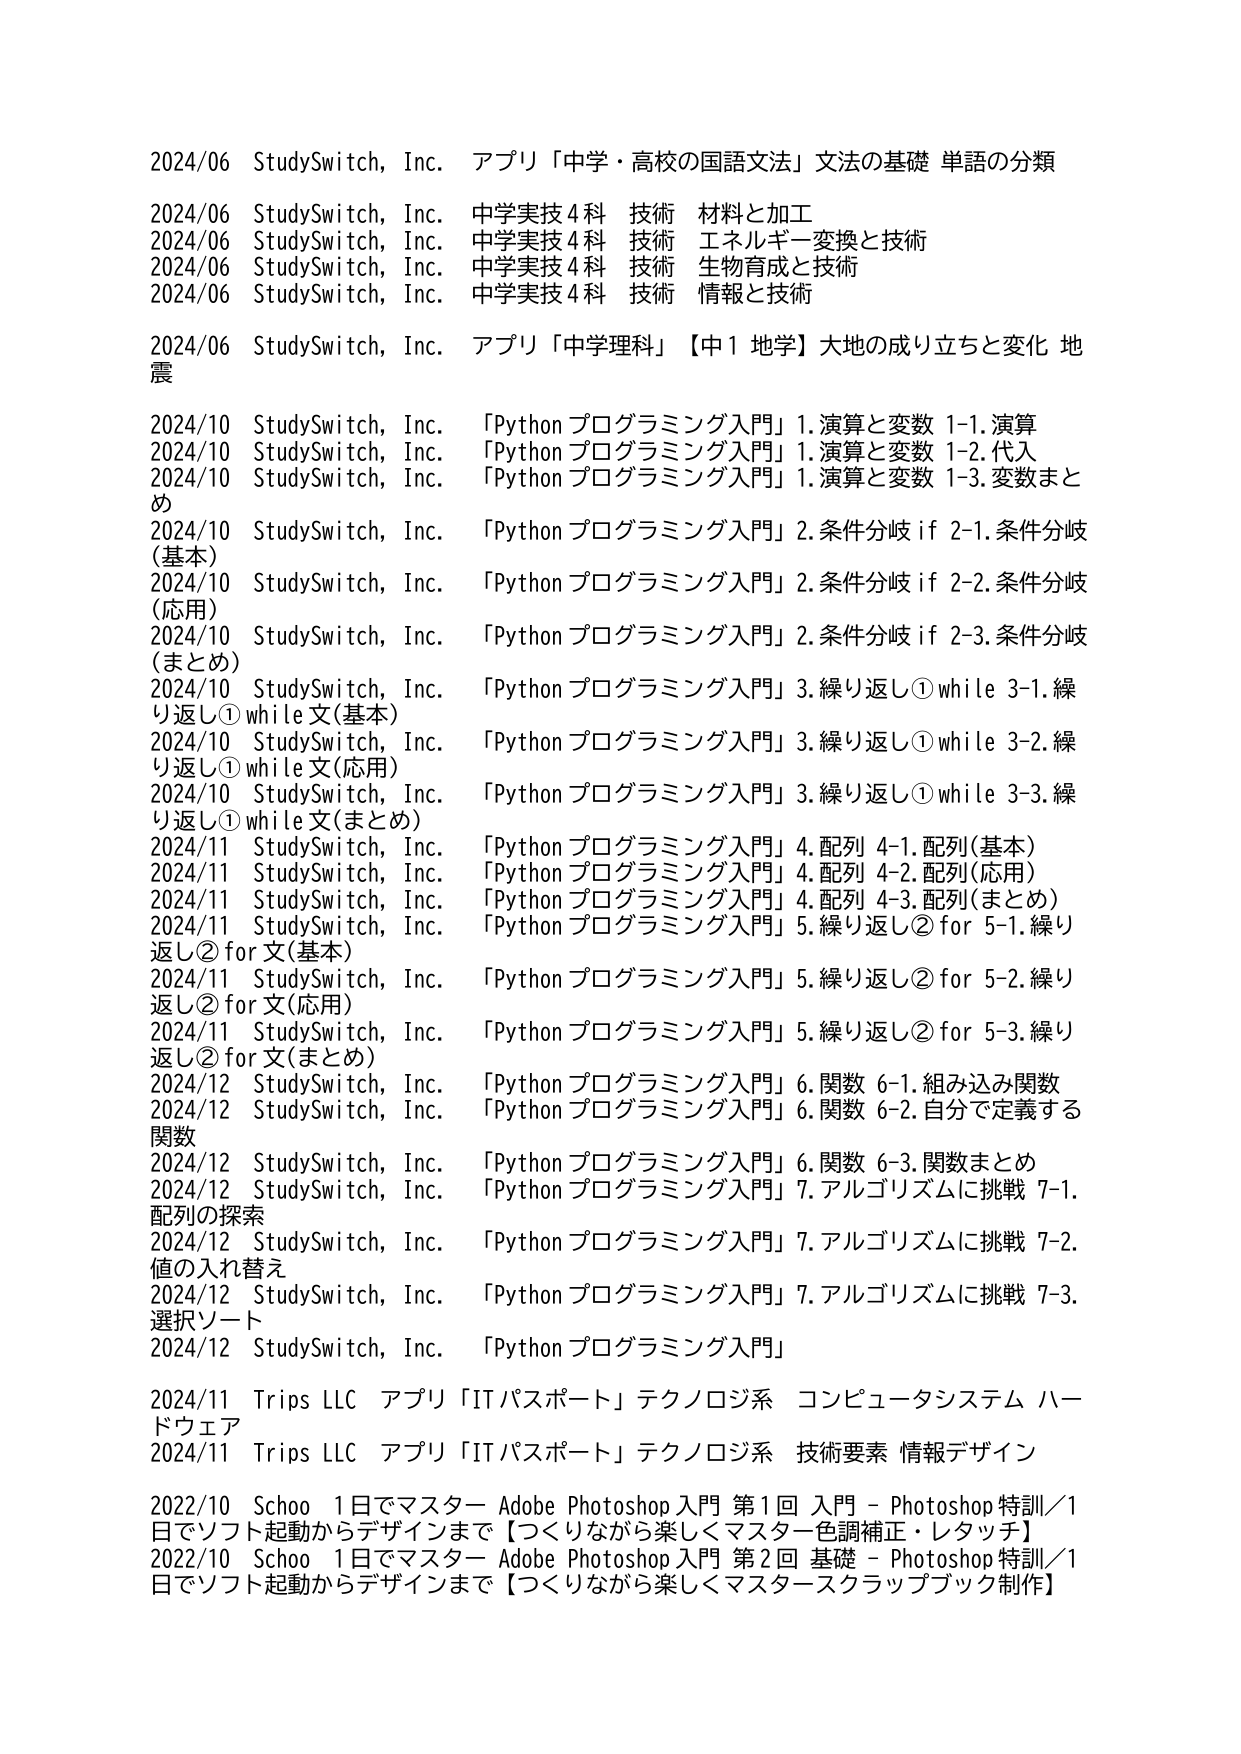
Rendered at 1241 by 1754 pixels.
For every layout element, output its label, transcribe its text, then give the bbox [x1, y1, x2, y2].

text 2024/06 StudySwitch, Inc. 中学実技4科 技術 生物育成と技術 [150, 255, 1090, 278]
text 2024/11 Trips LLC アプリ「ITパスポート」テクノロジ系 技術要素 情報デザイン [150, 1441, 1090, 1464]
text 2024/12 StudySwitch, Inc. 「Pythonプログラミング入門」6.関数 6-1.組み込み関数 [150, 1072, 1090, 1095]
text 2024/10 StudySwitch, Inc. 「Pythonプログラミング入門」3.繰り返し➀while 3-3.繰り返し➀while文(まとめ) [150, 782, 1090, 832]
text 2024/11 StudySwitch, Inc. 「Pythonプログラミング入門」5.繰り返し②for 5-2.繰り返し②for文(応用) [150, 967, 1090, 1016]
text 2024/12 StudySwitch, Inc. 「Pythonプログラミング入門」7.アルゴリズムに挑戦 7-1.配列の探索 [150, 1178, 1090, 1227]
text 2024/12 StudySwitch, Inc. 「Pythonプログラミング入門」6.関数 6-2.自分で定義する関数 [150, 1099, 1090, 1148]
text 2024/06 StudySwitch, Inc. アプリ「中学理科」【中1 地学】大地の成り立ちと変化 地震 [150, 334, 1090, 384]
text 2024/11 StudySwitch, Inc. 「Pythonプログラミング入門」5.繰り返し②for 5-3.繰り返し②for文(まとめ) [150, 1020, 1090, 1069]
text 2024/10 StudySwitch, Inc. 「Pythonプログラミング入門」1.演算と変数 1-3.変数まとめ [150, 466, 1090, 516]
text 2024/12 StudySwitch, Inc. 「Pythonプログラミング入門」6.関数 6-3.関数まとめ [150, 1151, 1090, 1174]
text 2024/06 StudySwitch, Inc. アプリ「中学・高校の国語文法」文法の基礎 単語の分類 [150, 150, 1090, 173]
text 2024/12 StudySwitch, Inc. 「Pythonプログラミング入門」7.アルゴリズムに挑戦 7-3.選択ソート [150, 1283, 1090, 1332]
text 2024/11 Trips LLC アプリ「ITパスポート」テクノロジ系 コンピュータシステム ハードウェア [150, 1389, 1090, 1438]
text 2024/10 StudySwitch, Inc. 「Pythonプログラミング入門」2.条件分岐if 2-3.条件分岐(まとめ) [150, 624, 1090, 674]
text 2024/06 StudySwitch, Inc. 中学実技4科 技術 材料と加工 [150, 203, 1090, 226]
text 2024/11 StudySwitch, Inc. 「Pythonプログラミング入門」4.配列 4-1.配列(基本) [150, 835, 1090, 858]
text 2022/10 Schoo 1日でマスター Adobe Photoshop入門 第2回 基礎 - Photoshop特訓／1日でソフト起動からデザインまで【つくりながら楽しくマスタースクラップブック制作】 [150, 1547, 1090, 1596]
text 2024/11 StudySwitch, Inc. 「Pythonプログラミング入門」4.配列 4-2.配列(応用) [150, 862, 1090, 884]
text 2024/10 StudySwitch, Inc. 「Pythonプログラミング入門」1.演算と変数 1-1.演算 [150, 413, 1090, 436]
text 2024/10 StudySwitch, Inc. 「Pythonプログラミング入門」2.条件分岐if 2-1.条件分岐(基本) [150, 519, 1090, 568]
text 2024/12 StudySwitch, Inc. 「Pythonプログラミング入門」 [150, 1336, 1090, 1359]
text 2024/10 StudySwitch, Inc. 「Pythonプログラミング入門」3.繰り返し➀while 3-2.繰り返し➀while文(応用) [150, 730, 1090, 779]
text 2024/06 StudySwitch, Inc. 中学実技4科 技術 情報と技術 [150, 282, 1090, 305]
text 2022/10 Schoo 1日でマスター Adobe Photoshop入門 第1回 入門 - Photoshop特訓／1日でソフト起動からデザインまで【つくりながら楽しくマスター色調補正・レタッチ】 [150, 1494, 1090, 1543]
text 2024/10 StudySwitch, Inc. 「Pythonプログラミング入門」2.条件分岐if 2-2.条件分岐(応用) [150, 572, 1090, 621]
text 2024/10 StudySwitch, Inc. 「Pythonプログラミング入門」1.演算と変数 1-2.代入 [150, 440, 1090, 463]
text 2024/10 StudySwitch, Inc. 「Pythonプログラミング入門」3.繰り返し➀while 3-1.繰り返し➀while文(基本) [150, 677, 1090, 726]
text 2024/11 StudySwitch, Inc. 「Pythonプログラミング入門」4.配列 4-3.配列(まとめ) [150, 888, 1090, 911]
text 2024/11 StudySwitch, Inc. 「Pythonプログラミング入門」5.繰り返し②for 5-1.繰り返し②for文(基本) [150, 914, 1090, 963]
text 2024/12 StudySwitch, Inc. 「Pythonプログラミング入門」7.アルゴリズムに挑戦 7-2.値の入れ替え [150, 1231, 1090, 1280]
text 2024/06 StudySwitch, Inc. 中学実技4科 技術 エネルギー変換と技術 [150, 229, 1090, 252]
